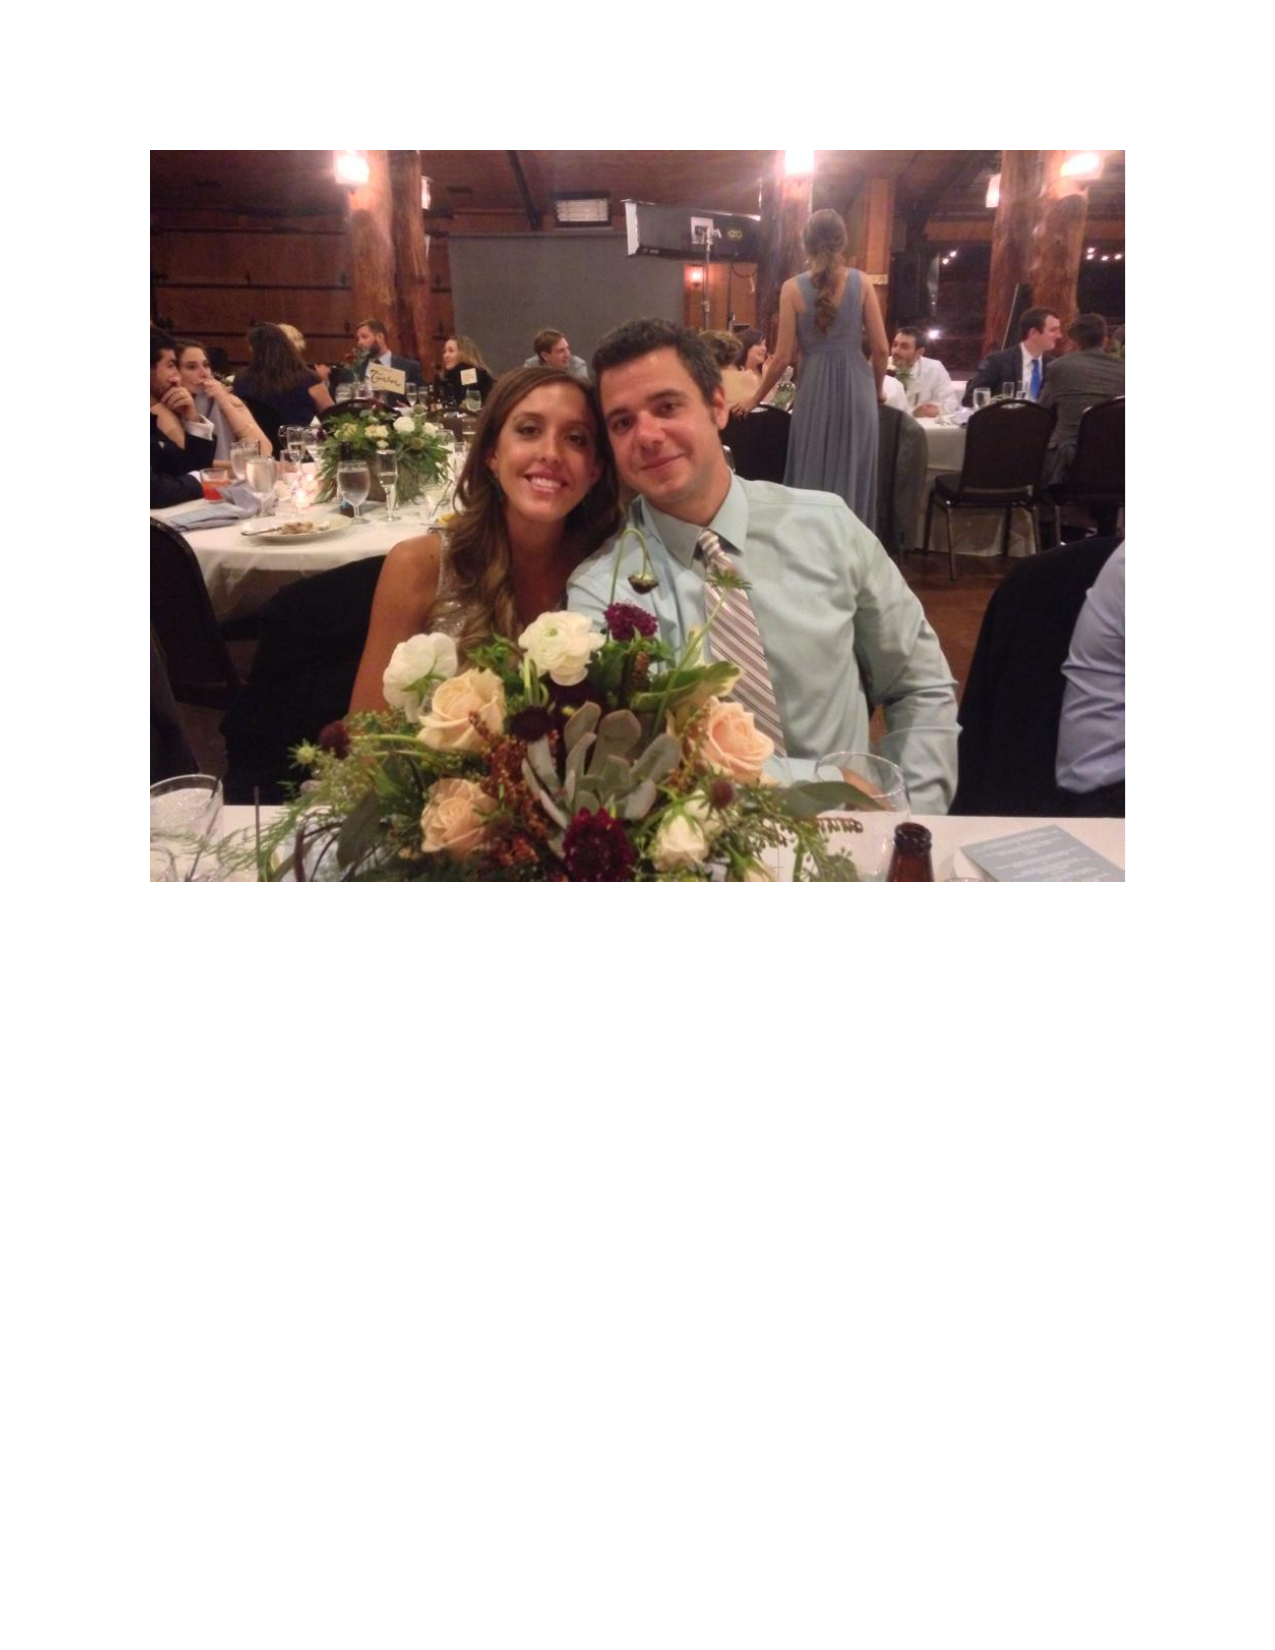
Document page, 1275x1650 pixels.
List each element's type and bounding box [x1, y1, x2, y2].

picture [150, 150, 1125, 882]
